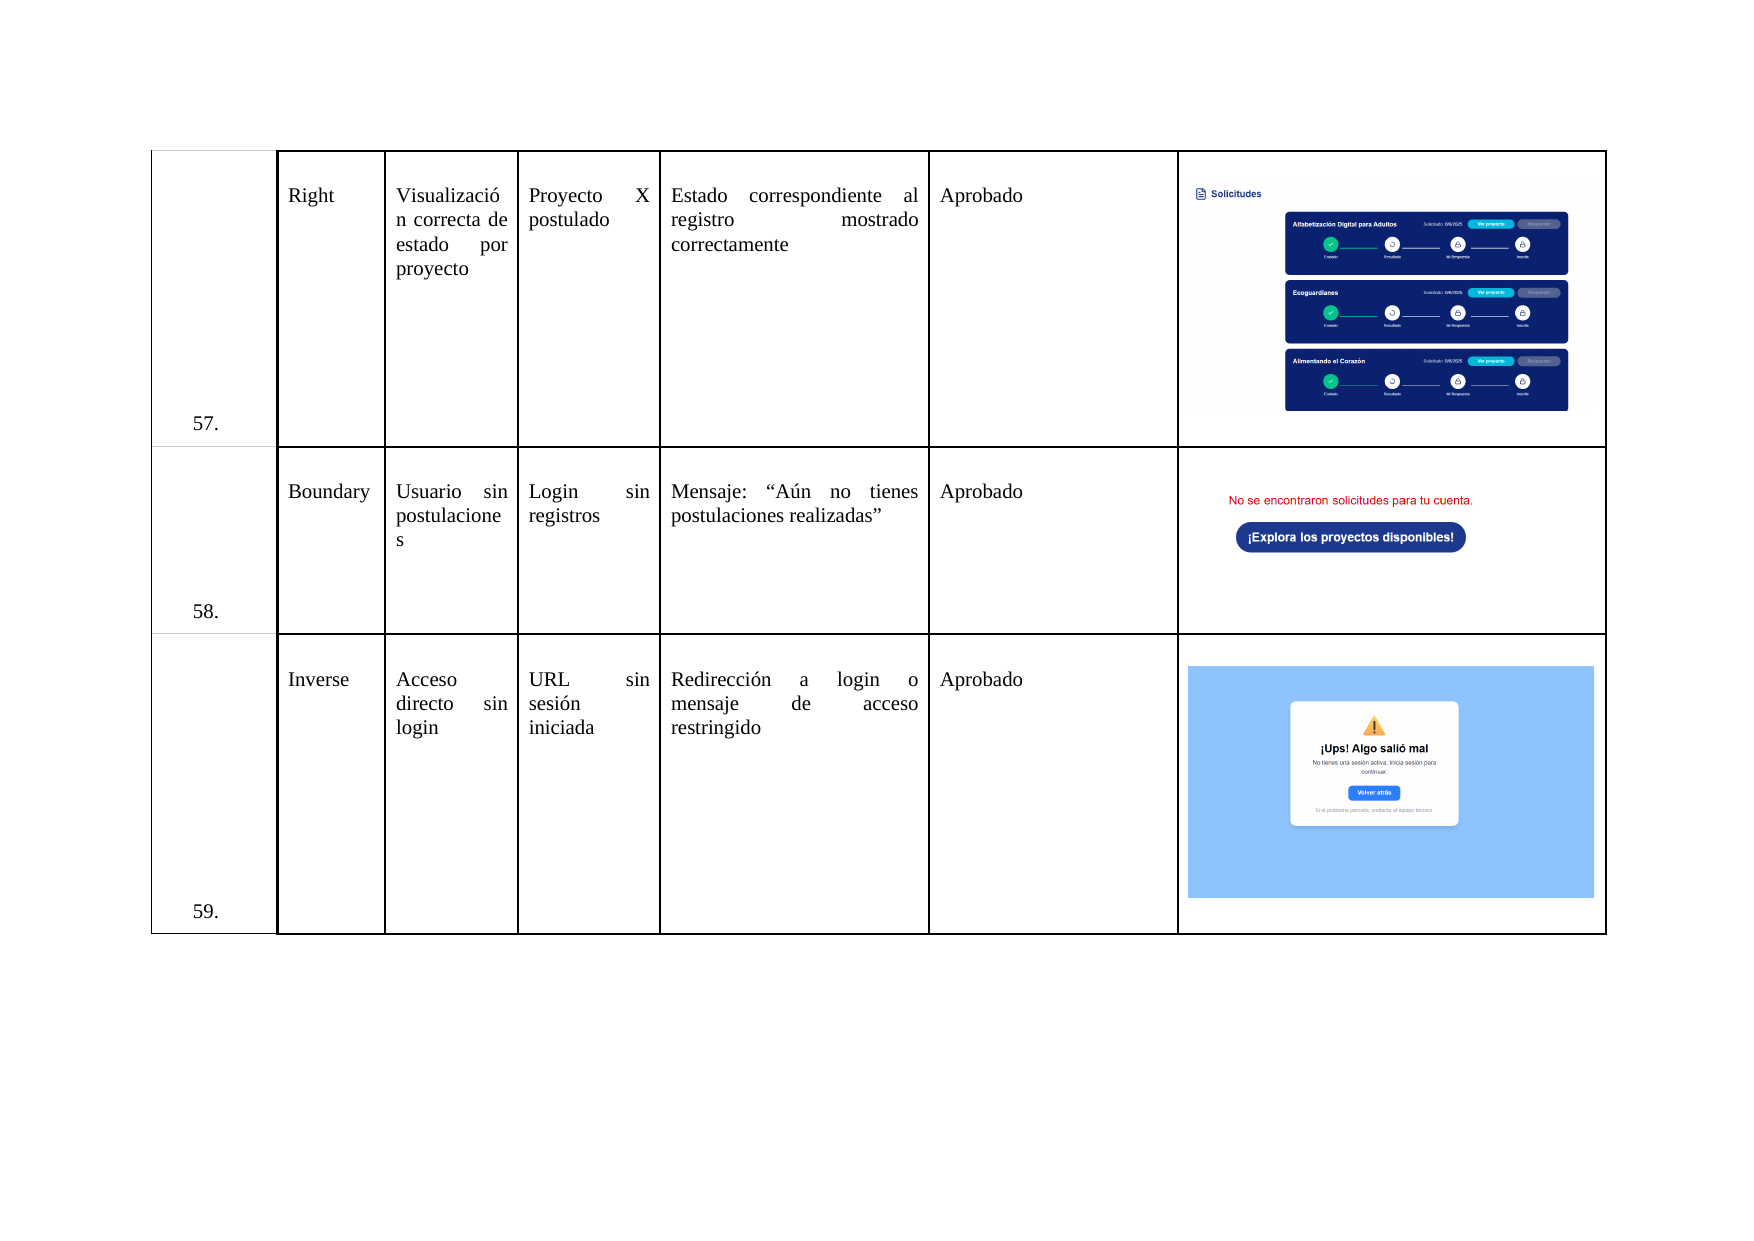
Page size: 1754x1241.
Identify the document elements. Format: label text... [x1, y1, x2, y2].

table_cell Redirección a login o mensaje de acceso restringido [661, 635, 928, 933]
table_cell Boundary [279, 448, 384, 633]
table_cell Mensaje: “Aún no tienes postulaciones realizadas” [661, 448, 928, 633]
table_cell URL sin sesión iniciada [519, 635, 659, 933]
table_cell Proyecto X postulado [519, 152, 659, 446]
table_cell Inverse [279, 635, 384, 933]
table_cell Login sin registros [519, 448, 659, 633]
table_cell Visualización correcta de estado por proyecto [386, 152, 517, 446]
picture [1188, 666, 1595, 898]
table_cell Aprobado [930, 635, 1177, 933]
picture [1188, 479, 1585, 598]
table_cell [152, 634, 276, 933]
table_cell Aprobado [930, 448, 1177, 633]
table_cell Usuario sin postulaciones [386, 448, 517, 633]
table_cell [152, 151, 276, 446]
picture [1188, 183, 1595, 411]
table_cell [1179, 448, 1605, 633]
table_cell [1179, 635, 1605, 933]
table_cell Estado correspondiente al registro mostrado correctamente [661, 152, 928, 446]
table_cell Acceso directo sin login [386, 635, 517, 933]
table_cell Aprobado [930, 152, 1177, 446]
table_cell Right [279, 152, 384, 446]
table_cell [152, 447, 276, 633]
table_cell [1179, 152, 1605, 446]
